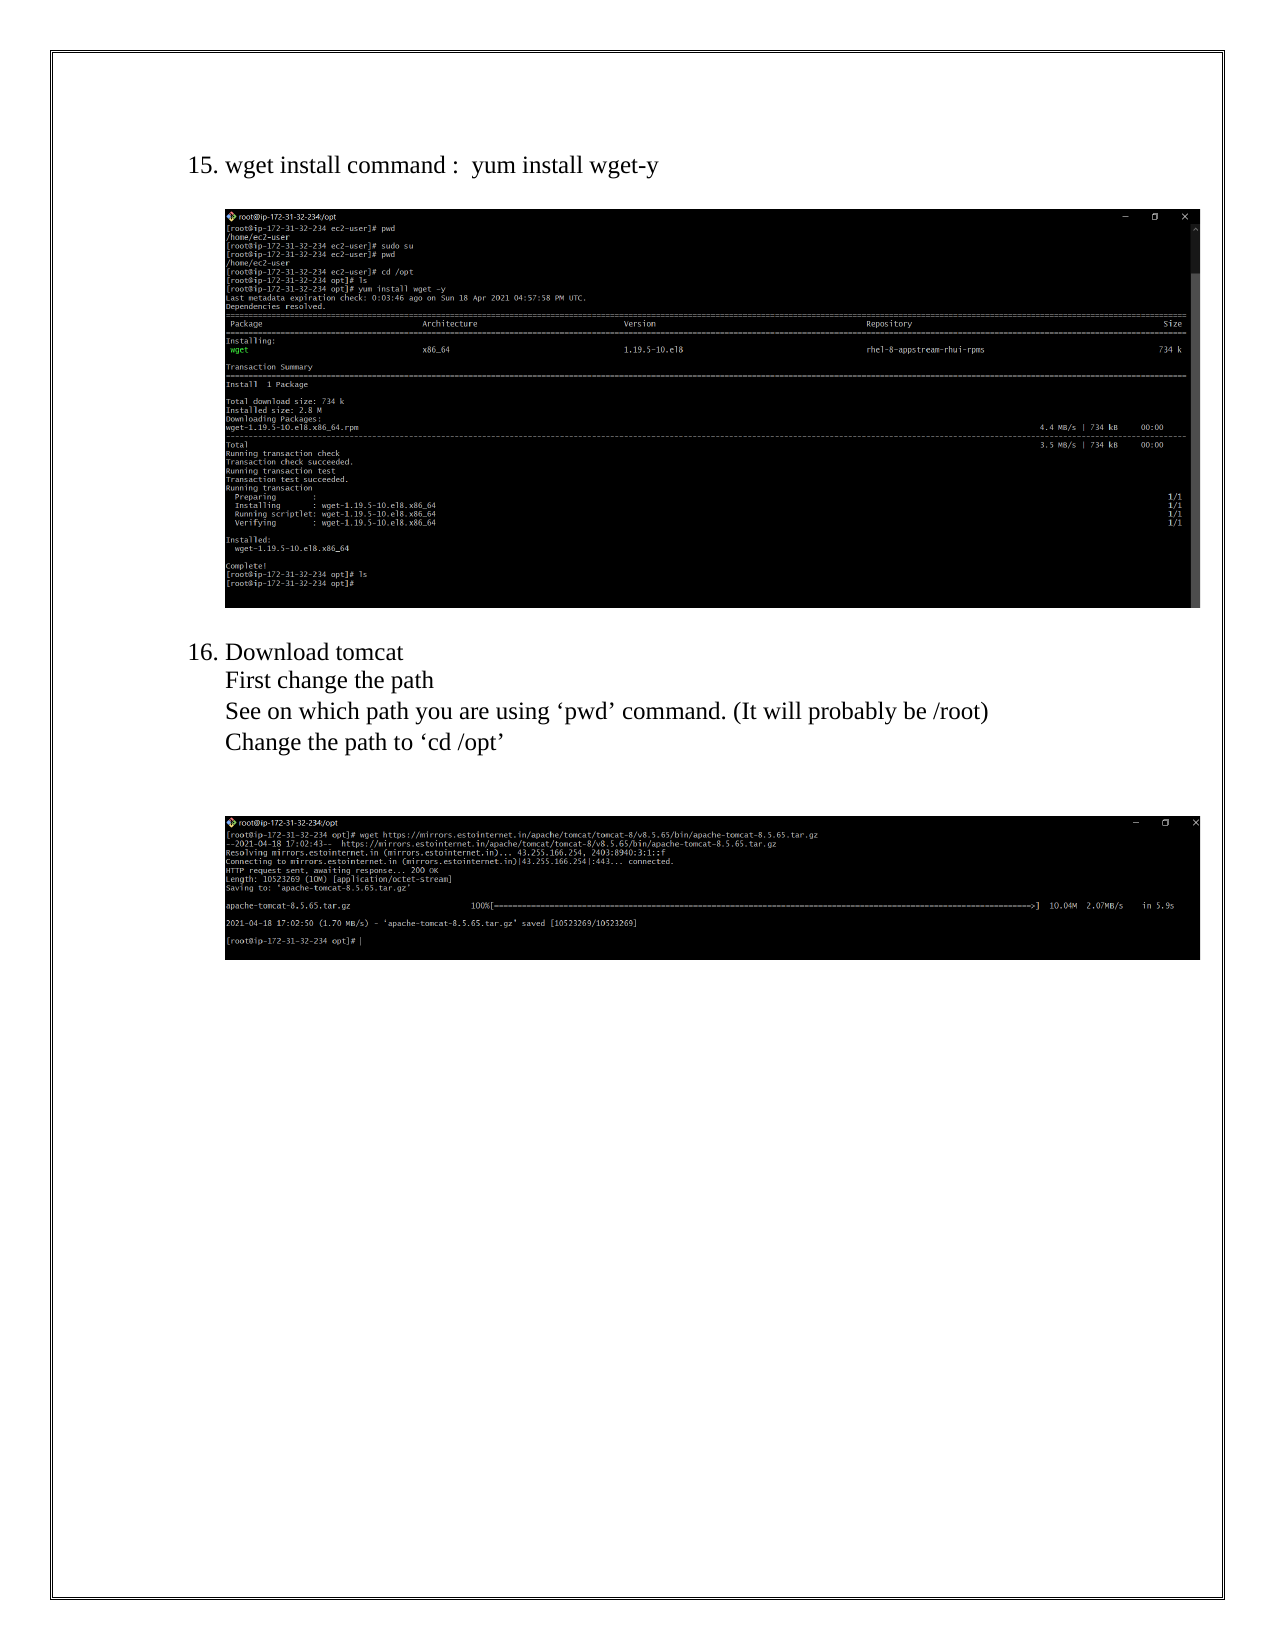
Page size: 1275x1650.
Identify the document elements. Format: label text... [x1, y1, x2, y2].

list Download tomcat [187, 637, 1125, 665]
list First change the path [225, 665, 1125, 694]
list wget install command : yum install wget-y [187, 150, 1125, 179]
list See on which path you are using ‘pwd’ command. (It will probably be /root) [225, 696, 1125, 725]
list Change the path to ‘cd /opt’ [225, 727, 1125, 756]
picture [225, 209, 1200, 608]
picture [225, 816, 1200, 960]
